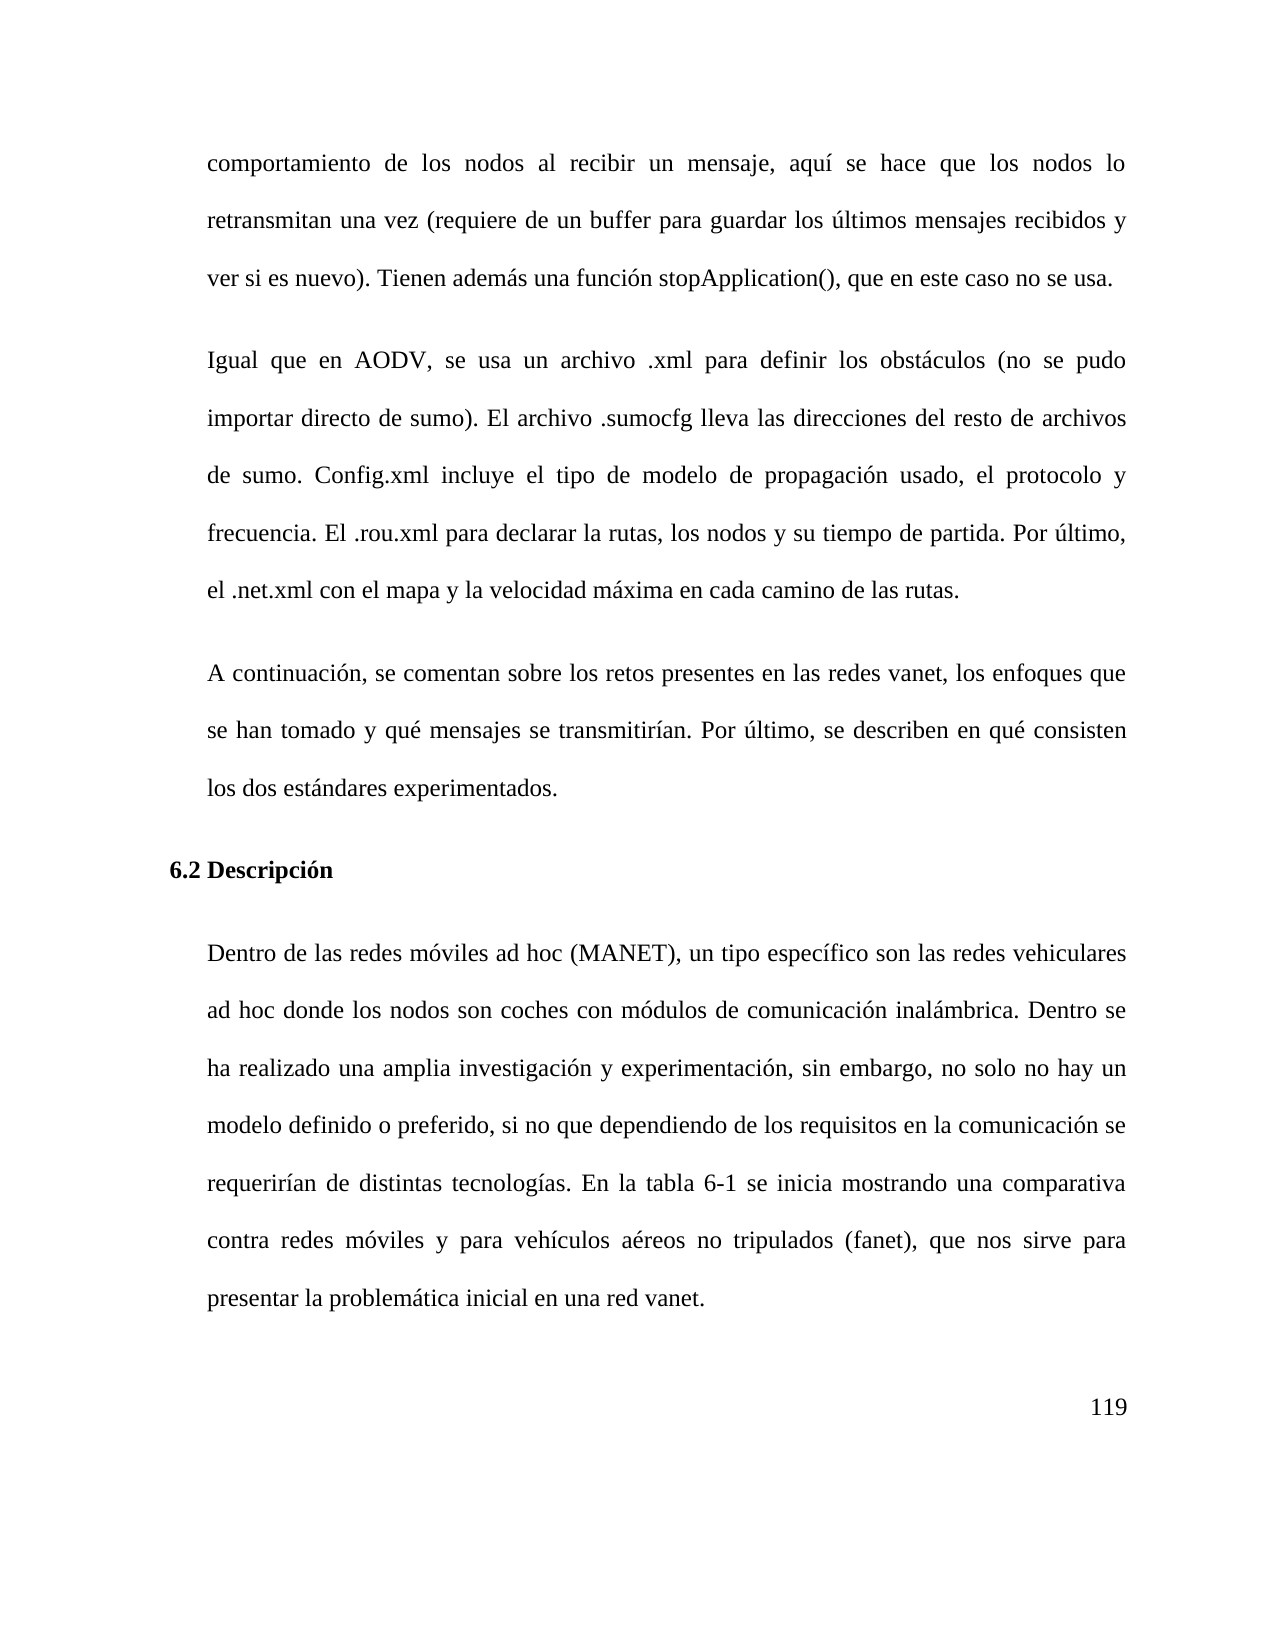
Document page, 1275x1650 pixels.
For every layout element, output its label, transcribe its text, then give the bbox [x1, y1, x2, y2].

text Dentro de las redes móviles ad hoc (MANET), un tipo específico son las redes vehiculares ad hoc donde los nodos son coches con módulos de comunicación inalámbrica. Dentro se ha realizado una amplia investigación y experimentación, sin embargo, no solo no hay un modelo definido o preferido, si no que dependiendo de los requisitos en la comunicación se requerirían de distintas tecnologías. En la tabla 6-1 se inicia mostrando una comparativa contra redes móviles y para vehículos aéreos no tripulados (fanet), que nos sirve para presentar la problemática inicial en una red vanet. [207, 938, 1127, 1311]
text A continuación, se comentan sobre los retos presentes en las redes vanet, los enfoques que se han tomado y qué mensajes se transmitirían. Por último, se describen en qué consisten los dos estándares experimentados. [207, 658, 1127, 801]
text Igual que en AODV, se usa un archivo .xml para definir los obstáculos (no se pudo importar directo de sumo). El archivo .sumocfg lleva las direcciones del resto de archivos de sumo. Config.xml incluye el tipo de modelo de propagación usado, el protocolo y frecuencia. El .rou.xml para declarar la rutas, los nodos y su tiempo de partida. Por último, el .net.xml con el mapa y la velocidad máxima en cada camino de las rutas. [207, 345, 1127, 604]
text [207, 148, 1127, 291]
subtitle Descripción [169, 855, 1127, 884]
